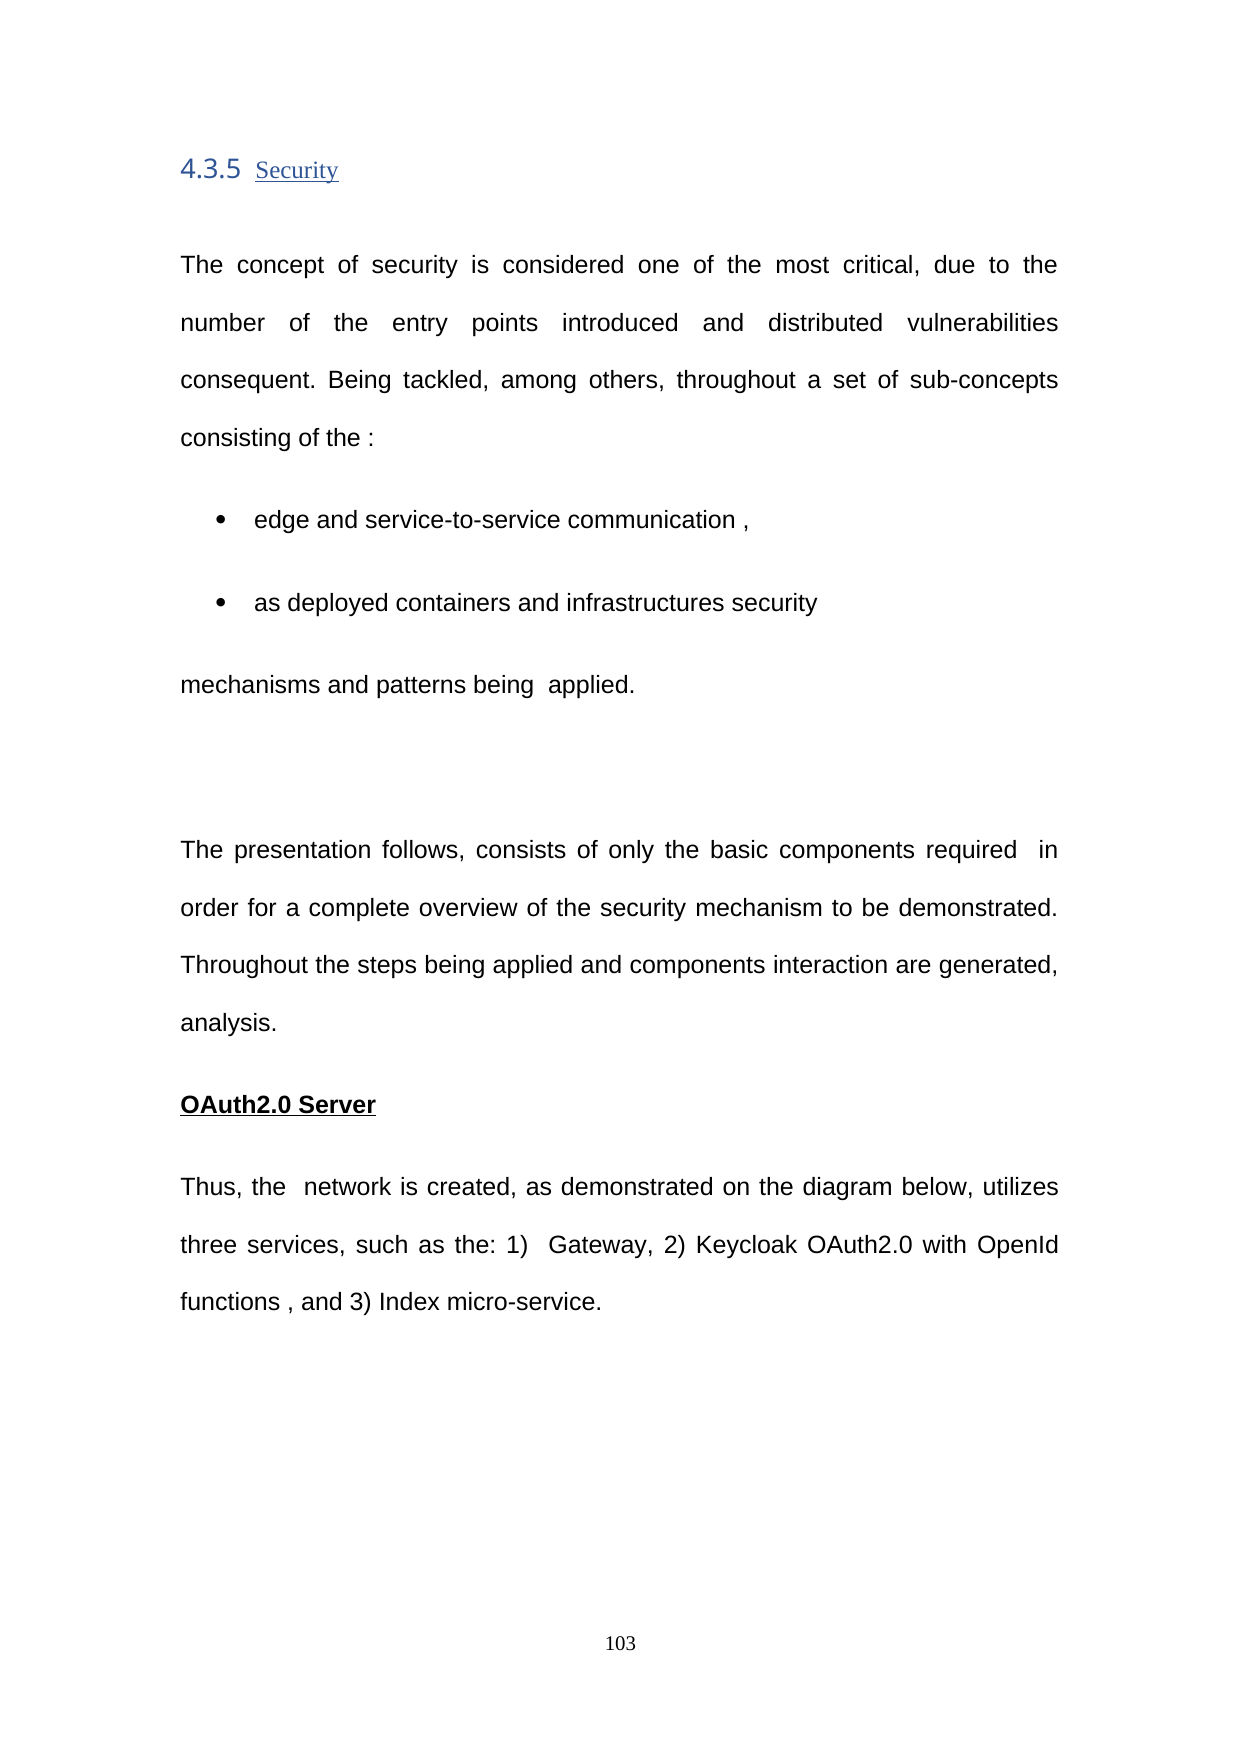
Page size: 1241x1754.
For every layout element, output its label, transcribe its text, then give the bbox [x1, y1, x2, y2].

text Thus, the network is created, as demonstrated on the diagram below, utilizes three services, such as the: 1) Gateway, 2) Keycloak OAuth2.0 with OpenId functions , and 3) Index micro-service. [180, 1172, 1060, 1316]
text mechanisms and patterns being applied. [180, 671, 1060, 699]
list as deployed containers and infrastructures security [216, 588, 1060, 617]
text OAuth2.0 Server [180, 1089, 1060, 1118]
text The concept of security is considered one of the most critical, due to the number of the entry points introduced and distributed vulnerabilities consequent. Being tackled, among others, throughout a set of sub-concepts consisting of the : [180, 250, 1060, 451]
text The presentation follows, consists of only the basic components required in order for a complete overview of the security mechanism to be demonstrated. Throughout the steps being applied and components interaction are generated, analysis. [180, 836, 1060, 1037]
subtitle Security [180, 150, 1000, 187]
list edge and service-to-service communication , [216, 505, 1060, 534]
